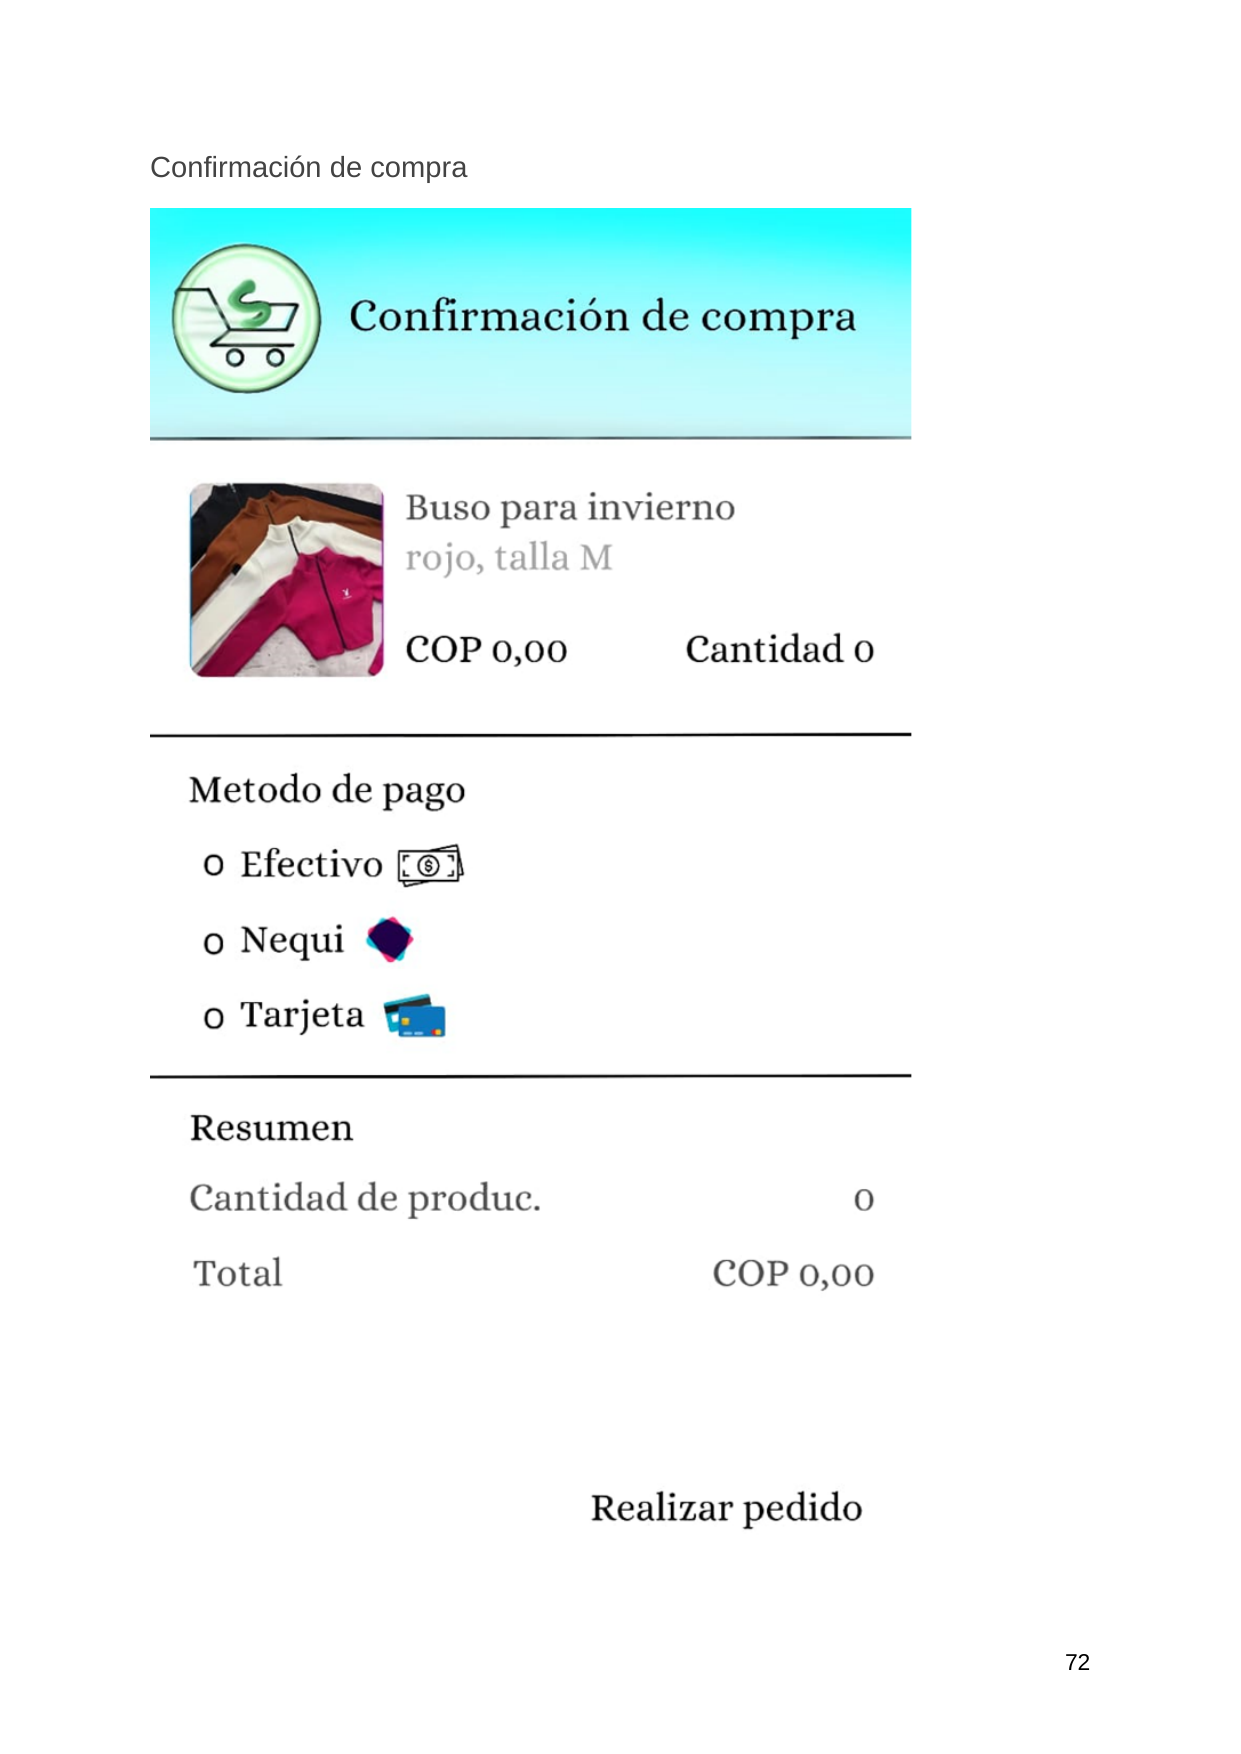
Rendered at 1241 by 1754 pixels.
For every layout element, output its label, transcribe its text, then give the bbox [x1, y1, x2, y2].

picture [150, 208, 912, 1560]
subtitle Confirmación de compra [150, 150, 1090, 183]
